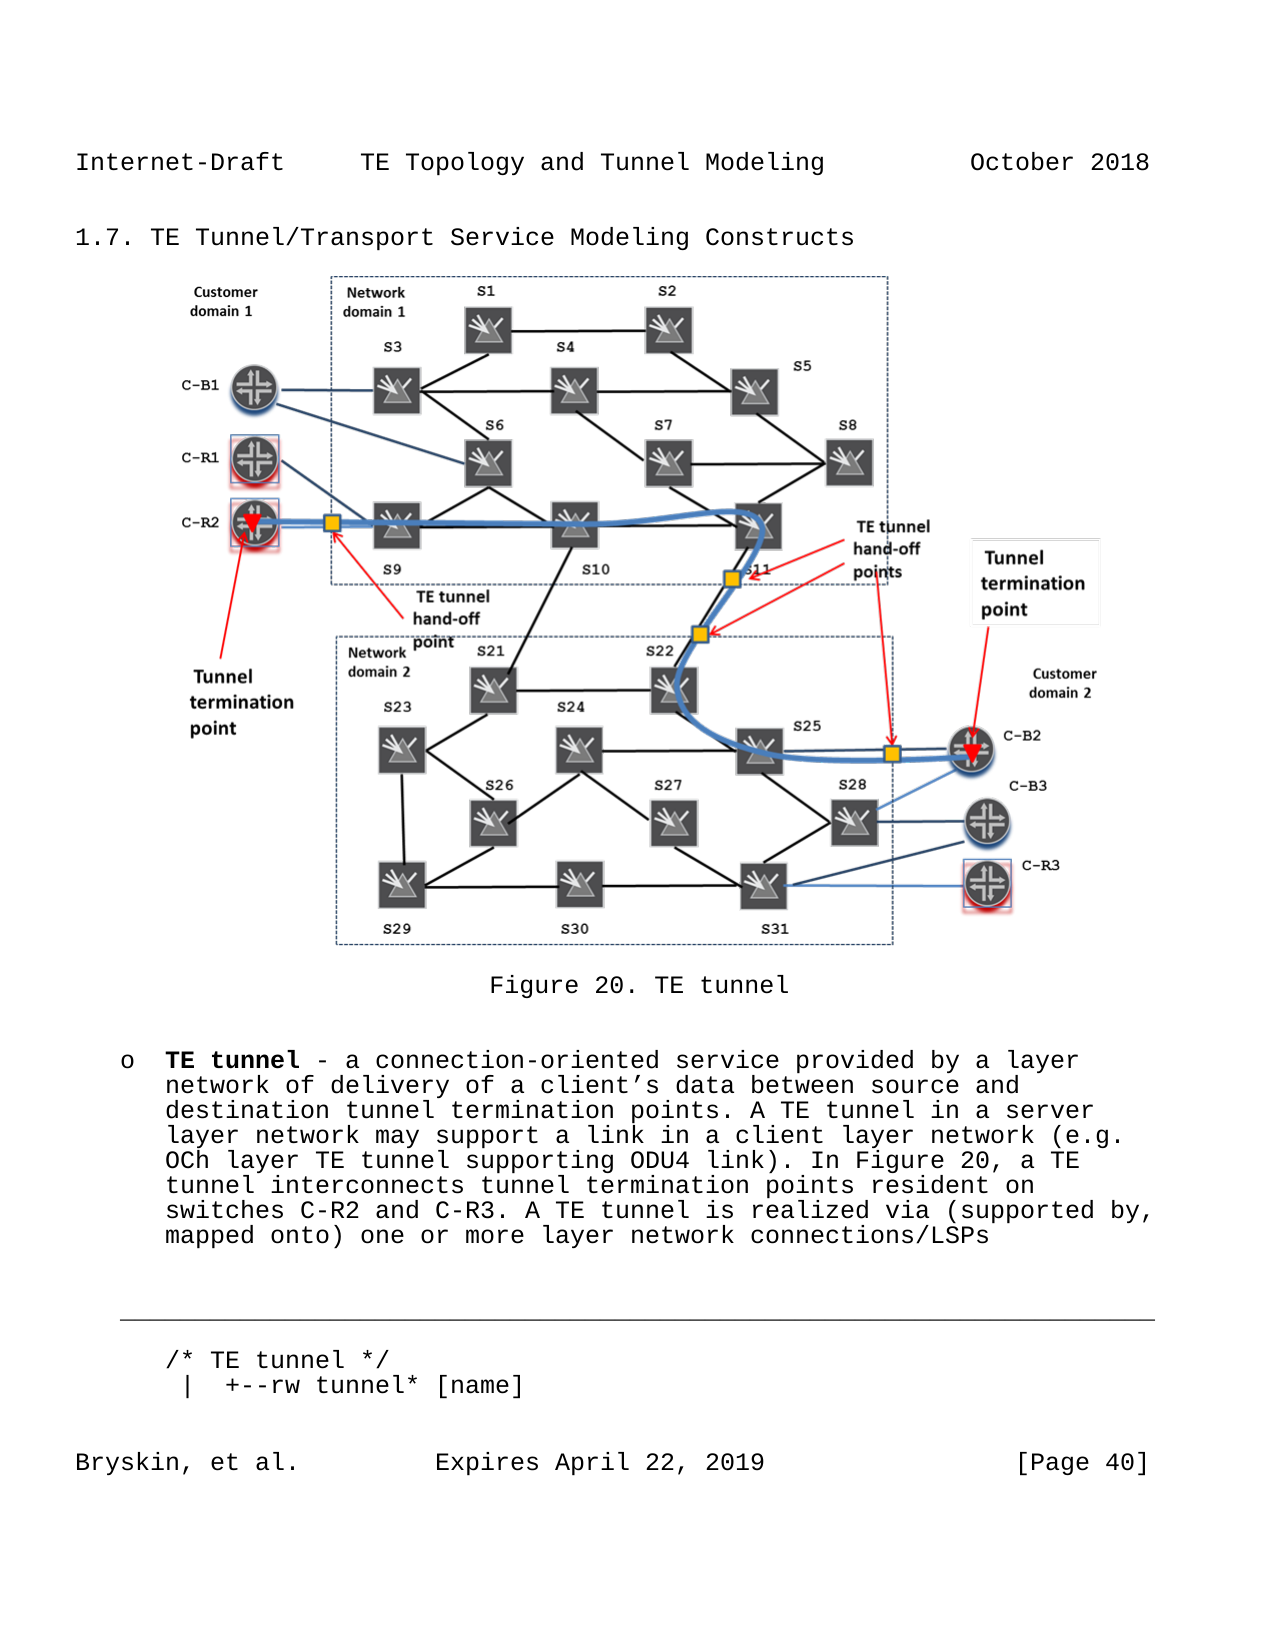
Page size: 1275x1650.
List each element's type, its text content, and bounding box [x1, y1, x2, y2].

picture [172, 276, 1148, 949]
list _____________________________________________________________________ [120, 1298, 1158, 1323]
text /* TE tunnel */ [165, 1348, 1158, 1373]
text | +--rw tunnel* [name] [165, 1373, 1158, 1398]
list TE tunnel - a connection-oriented service provided by a layer network of delivery of a client’s data between source and destination tunnel termination points. A TE tunnel in a server layer network may support a link in a client layer network (e.g. OCh layer TE tunnel supporting ODU4 link). In Figure 20, a TE tunnel interconnects tunnel termination points resident on switches C-R2 and C-R3. A TE tunnel is realized via (supported by, mapped onto) one or more layer network connections/LSPs [120, 1048, 1158, 1248]
subtitle TE Tunnel/Transport Service Modeling Constructs [75, 225, 1158, 250]
